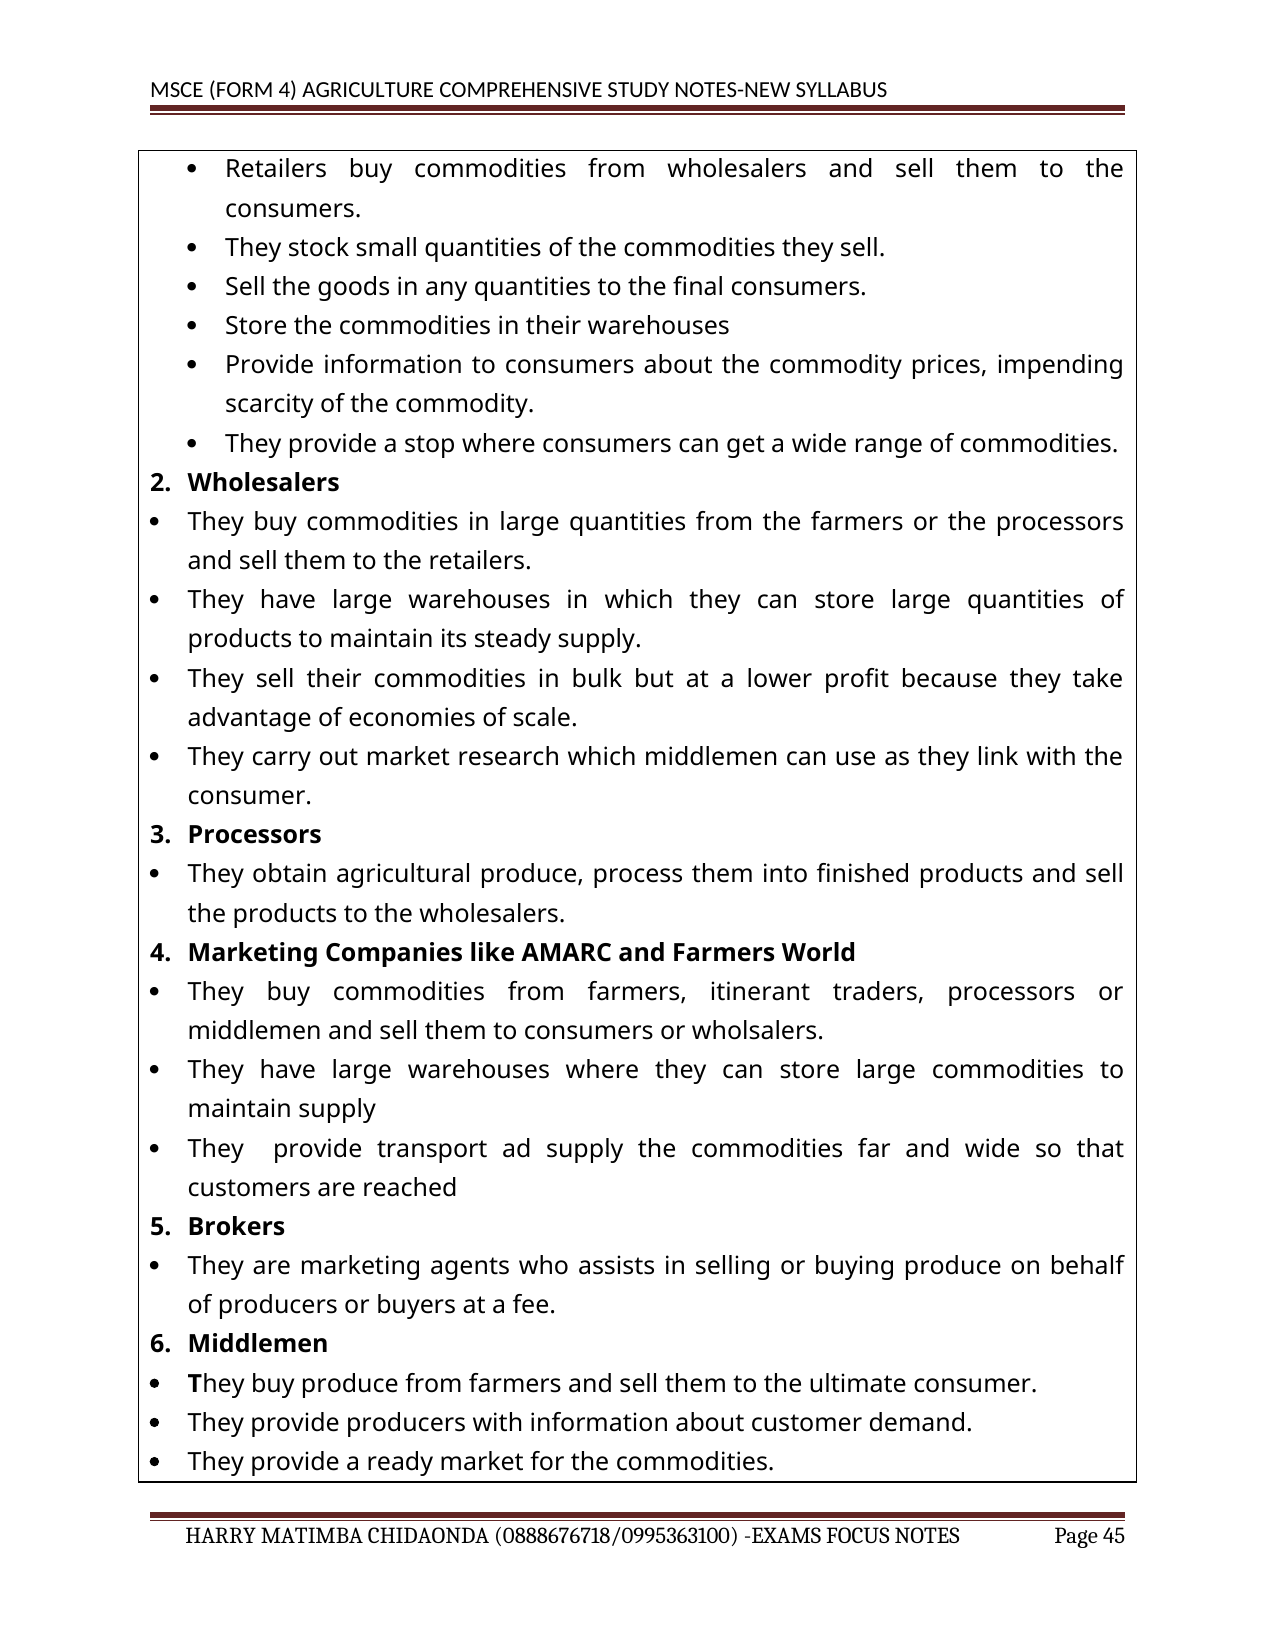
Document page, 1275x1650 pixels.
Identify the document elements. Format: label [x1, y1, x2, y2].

table_header [139, 151, 1136, 1481]
